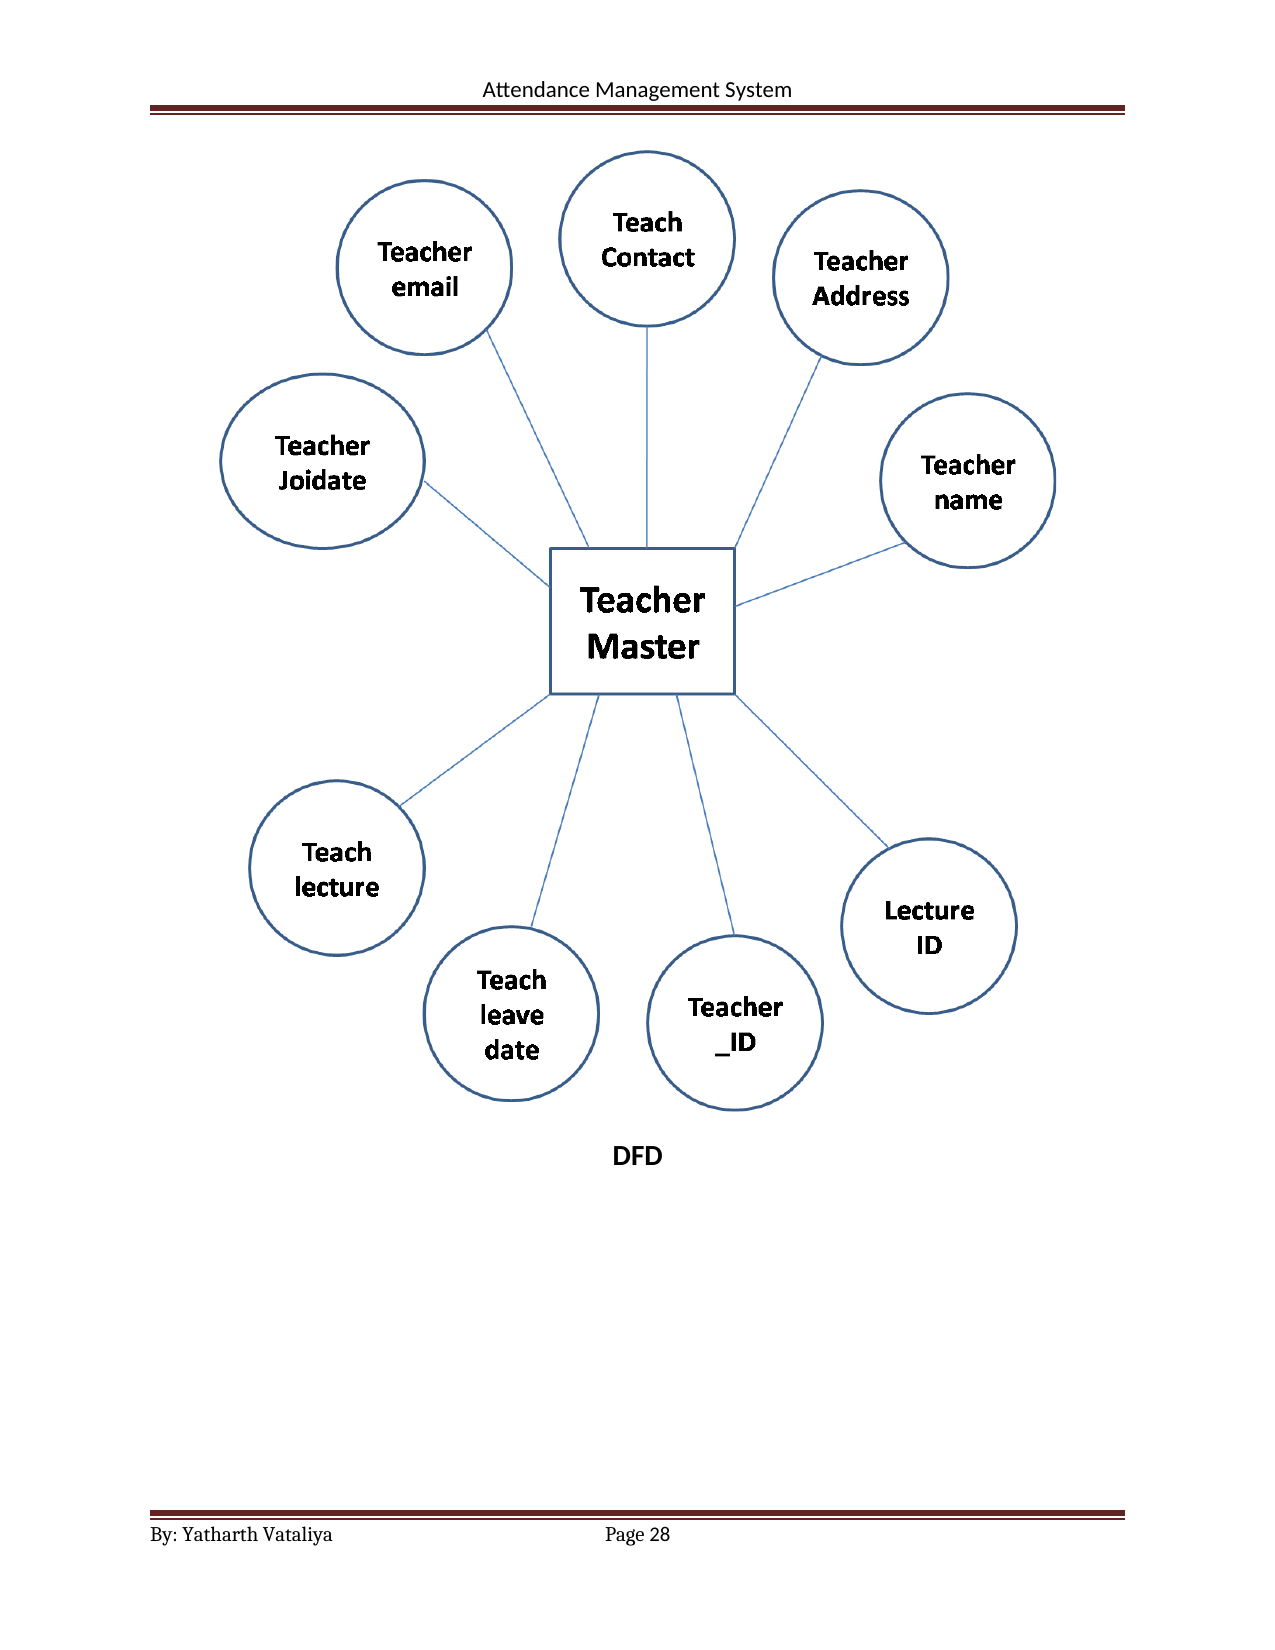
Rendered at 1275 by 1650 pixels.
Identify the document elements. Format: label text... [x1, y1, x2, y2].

text DFD [150, 1137, 1125, 1173]
picture [218, 150, 1057, 1112]
